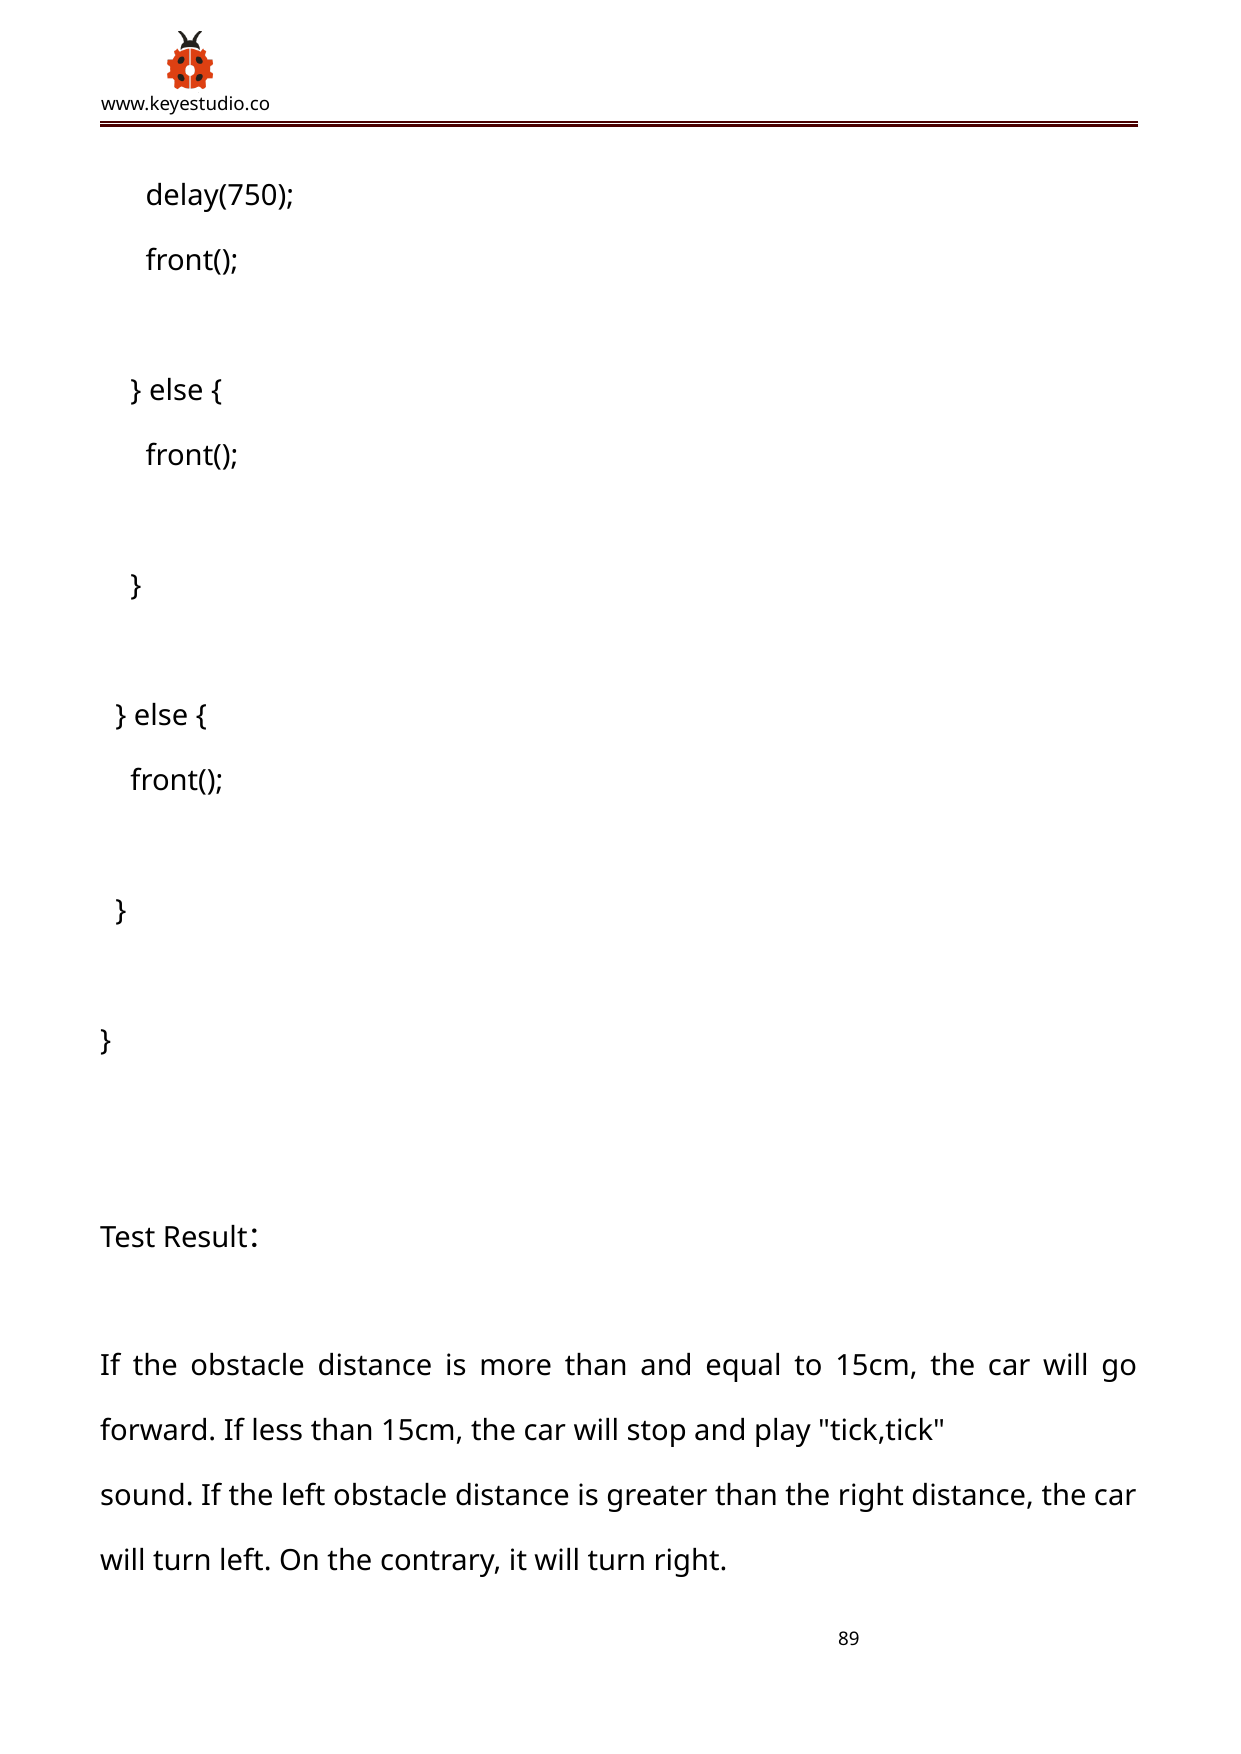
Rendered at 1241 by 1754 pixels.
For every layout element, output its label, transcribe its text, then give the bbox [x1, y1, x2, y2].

text } else { [100, 357, 1138, 422]
text } else { [100, 682, 1138, 747]
picture [155, 31, 231, 93]
text front(); [100, 747, 1138, 812]
text } [100, 877, 1138, 942]
text sound. If the left obstacle distance is greater than the right distance, the car will turn left. On the contrary, it will turn right. [100, 1462, 1138, 1592]
text } [100, 1007, 1138, 1072]
text front(); [100, 422, 1138, 487]
text Test Result： [100, 1202, 1138, 1267]
text front(); [100, 227, 1138, 292]
text If the obstacle distance is more than and equal to 15cm, the car will go forward. If less than 15cm, the car will stop and play "tick,tick" [100, 1332, 1138, 1462]
text delay(750); [100, 162, 1138, 227]
text } [100, 552, 1138, 617]
